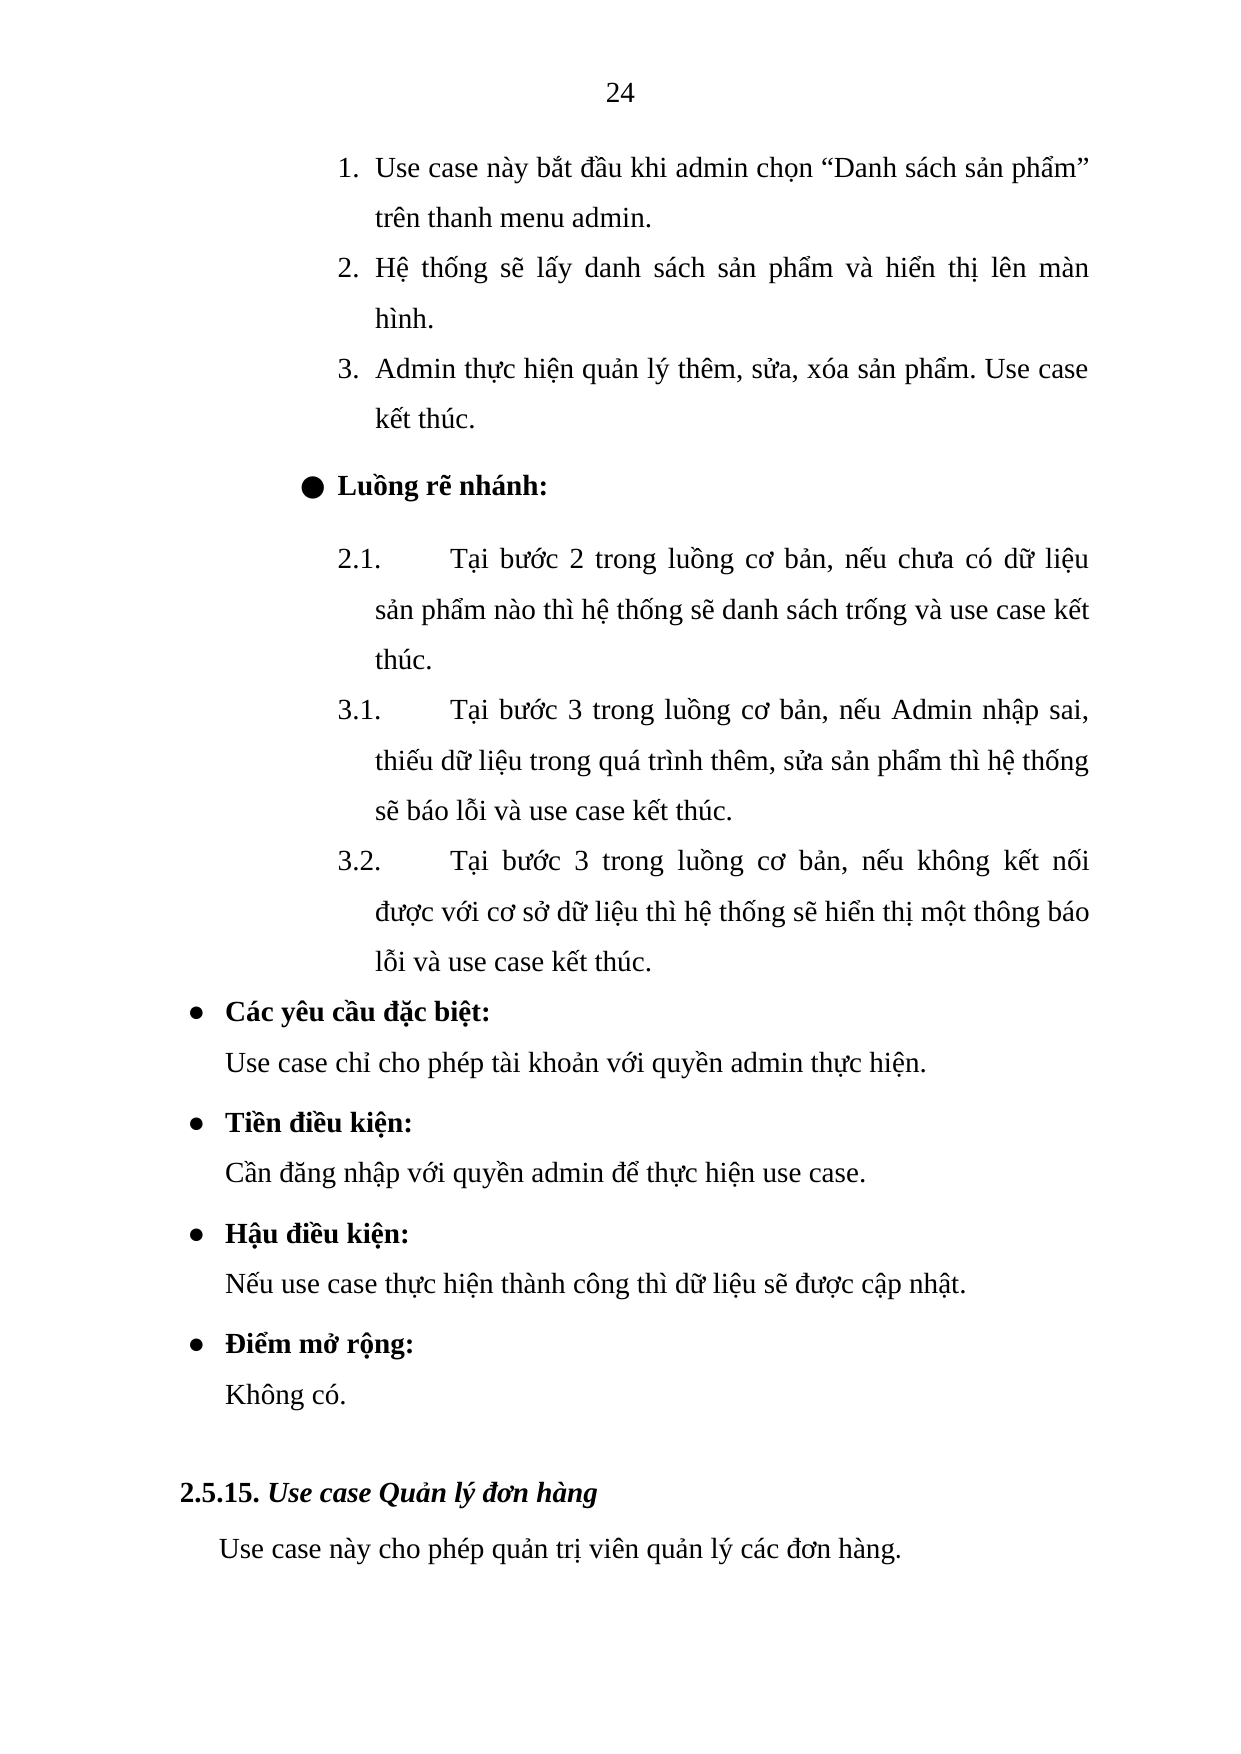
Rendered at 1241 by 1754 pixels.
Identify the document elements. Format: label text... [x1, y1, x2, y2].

text Use case chỉ cho phép tài khoản với quyền admin thực hiện. [150, 1045, 1090, 1078]
text Cần đăng nhập với quyền admin để thực hiện use case. [150, 1156, 1090, 1189]
list Luồng rẽ nhánh: [300, 452, 1090, 512]
subtitle 2.5.15. Use case Quản lý đơn hàng [150, 1475, 1090, 1508]
text Use case này cho phép quản trị viên quản lý các đơn hàng. [219, 1531, 1090, 1565]
list Các yêu cầu đặc biệt: [187, 994, 1090, 1028]
list Hậu điều kiện: [187, 1216, 1090, 1249]
list Tại bước 3 trong luồng cơ bản, nếu không kết nối được với cơ sở dữ liệu thì hệ thống sẽ hiển thị một thông báo lỗi và use case kết thúc. [337, 843, 1090, 978]
list Use case này bắt đầu khi admin chọn “Danh sách sản phẩm” trên thanh menu admin. [337, 150, 1090, 234]
list Tại bước 2 trong luồng cơ bản, nếu chưa có dữ liệu sản phẩm nào thì hệ thống sẽ danh sách trống và use case kết thúc. [337, 542, 1090, 676]
list Điểm mở rộng: [187, 1327, 1090, 1360]
list Hệ thống sẽ lấy danh sách sản phẩm và hiển thị lên màn hình. [337, 251, 1090, 334]
list Admin thực hiện quản lý thêm, sửa, xóa sản phẩm. Use case kết thúc. [337, 351, 1090, 435]
text Nếu use case thực hiện thành công thì dữ liệu sẽ được cập nhật. [150, 1266, 1090, 1300]
list Tiền điều kiện: [187, 1105, 1090, 1139]
text Không có. [150, 1377, 1090, 1411]
list Tại bước 3 trong luồng cơ bản, nếu Admin nhập sai, thiếu dữ liệu trong quá trình thêm, sửa sản phẩm thì hệ thống sẽ báo lỗi và use case kết thúc. [337, 692, 1090, 827]
